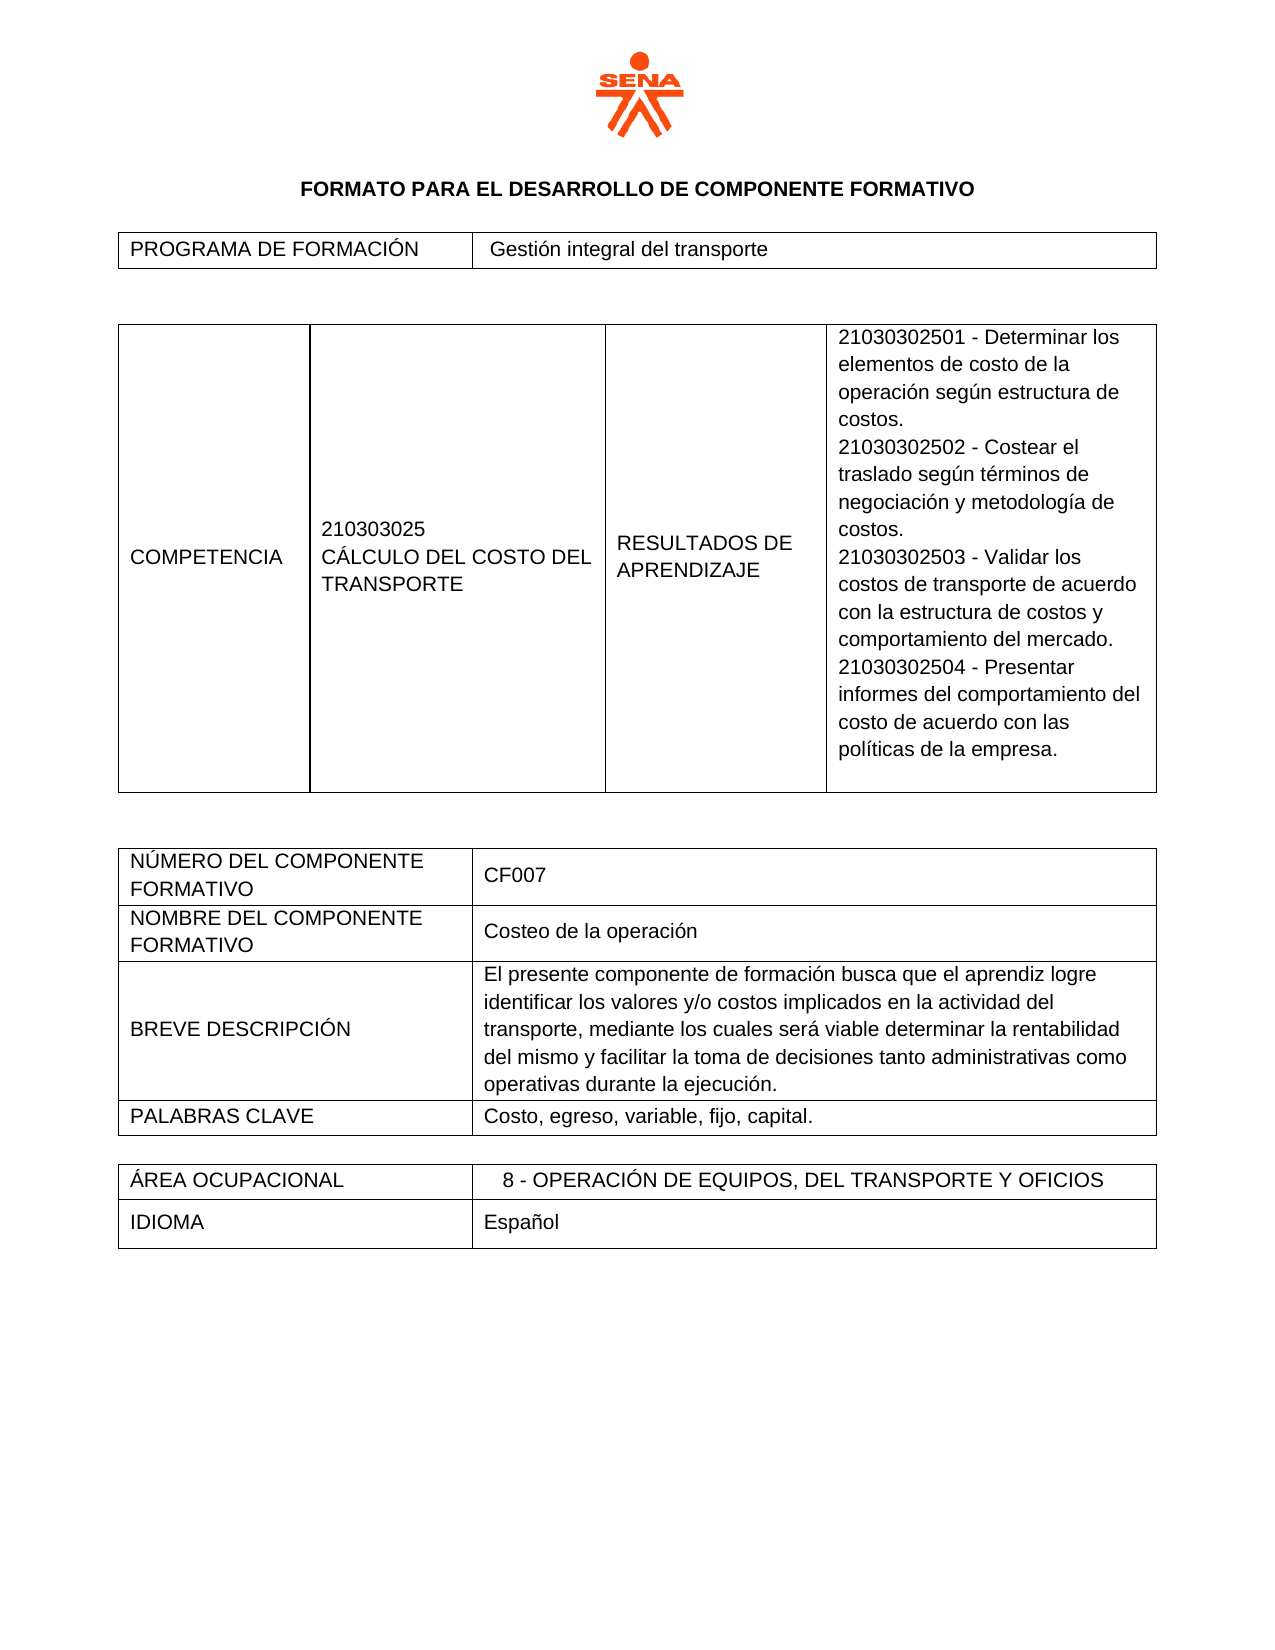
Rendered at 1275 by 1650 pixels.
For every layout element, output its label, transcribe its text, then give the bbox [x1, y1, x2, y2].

table_cell Costo, egreso, variable, fijo, capital. [473, 1101, 1156, 1135]
table_cell BREVE DESCRIPCIÓN [119, 962, 472, 1100]
table_header RESULTADOS DE APRENDIZAJE [606, 325, 826, 792]
table_header NÚMERO DEL COMPONENTE FORMATIVO [119, 849, 472, 904]
table_header COMPETENCIA [119, 325, 309, 792]
table_header 21030302501 - Determinar los elementos de costo de la operación según estructura de costos. 21030302502 - Costear el traslado según términos de negociación y metodología de costos. 21030302503 - Validar los costos de transporte de acuerdo con la estructura de costos y comportamiento del mercado. 21030302504 - Presentar informes del comportamiento del costo de acuerdo con las políticas de la empresa. [827, 325, 1156, 792]
table_cell PALABRAS CLAVE [119, 1101, 472, 1135]
table_cell NOMBRE DEL COMPONENTE FORMATIVO [119, 906, 472, 961]
table_header Gestión integral del transporte [473, 233, 1156, 268]
text FORMATO PARA EL DESARROLLO DE COMPONENTE FORMATIVO [118, 177, 1157, 201]
table_cell Costeo de la operación [473, 906, 1156, 961]
table_header 8 - OPERACIÓN DE EQUIPOS, DEL TRANSPORTE Y OFICIOS [473, 1165, 1156, 1199]
table_cell El presente componente de formación busca que el aprendiz logre identificar los valores y/o costos implicados en la actividad del transporte, mediante los cuales será viable determinar la rentabilidad del mismo y facilitar la toma de decisiones tanto administrativas como operativas durante la ejecución. [473, 962, 1156, 1100]
table_header PROGRAMA DE FORMACIÓN [119, 233, 472, 268]
table_header 210303025 CÁLCULO DEL COSTO DEL TRANSPORTE [311, 325, 605, 792]
picture [585, 48, 690, 142]
table_header CF007 [473, 849, 1156, 904]
table_cell Español [473, 1200, 1156, 1248]
table_cell IDIOMA [119, 1200, 472, 1248]
table_header ÁREA OCUPACIONAL [119, 1165, 472, 1199]
